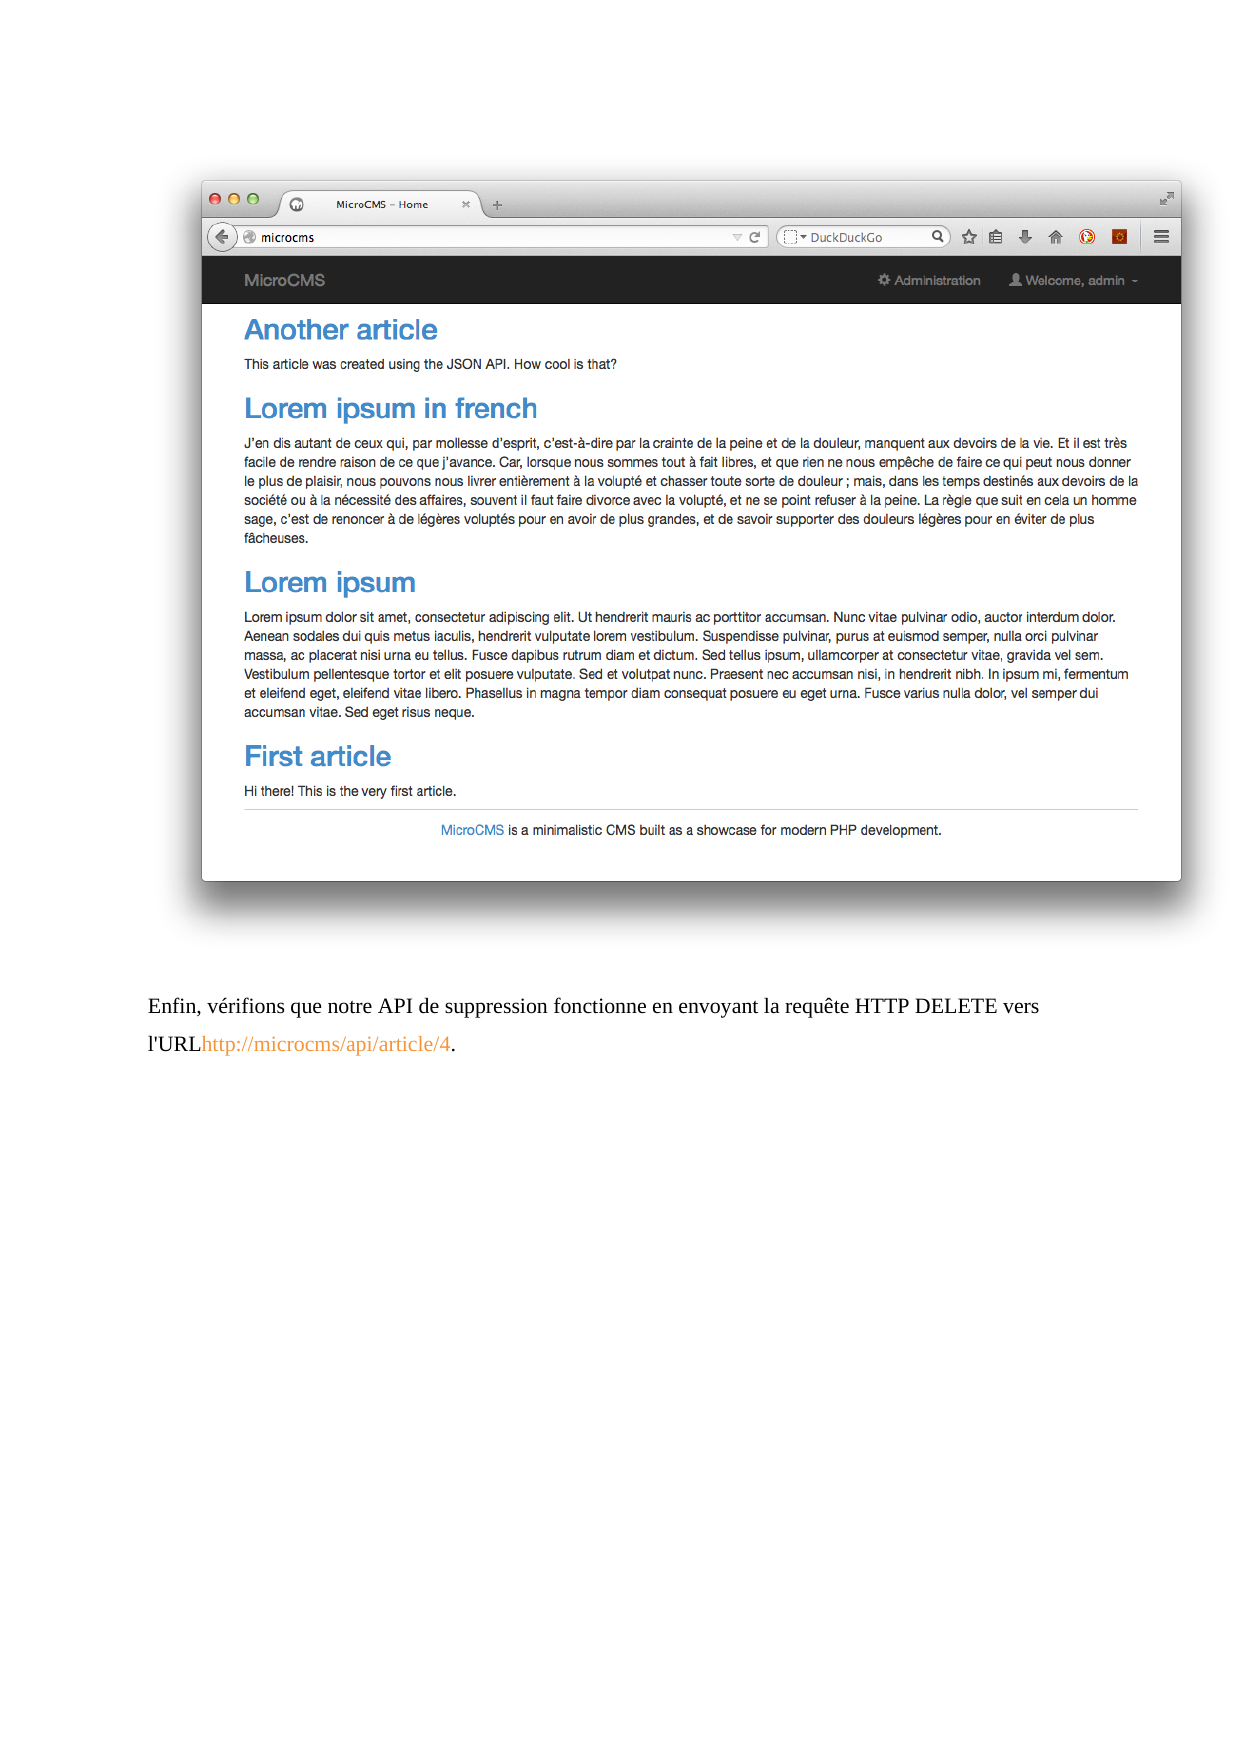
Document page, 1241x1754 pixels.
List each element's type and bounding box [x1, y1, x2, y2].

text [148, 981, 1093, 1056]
picture [147, 147, 1235, 956]
